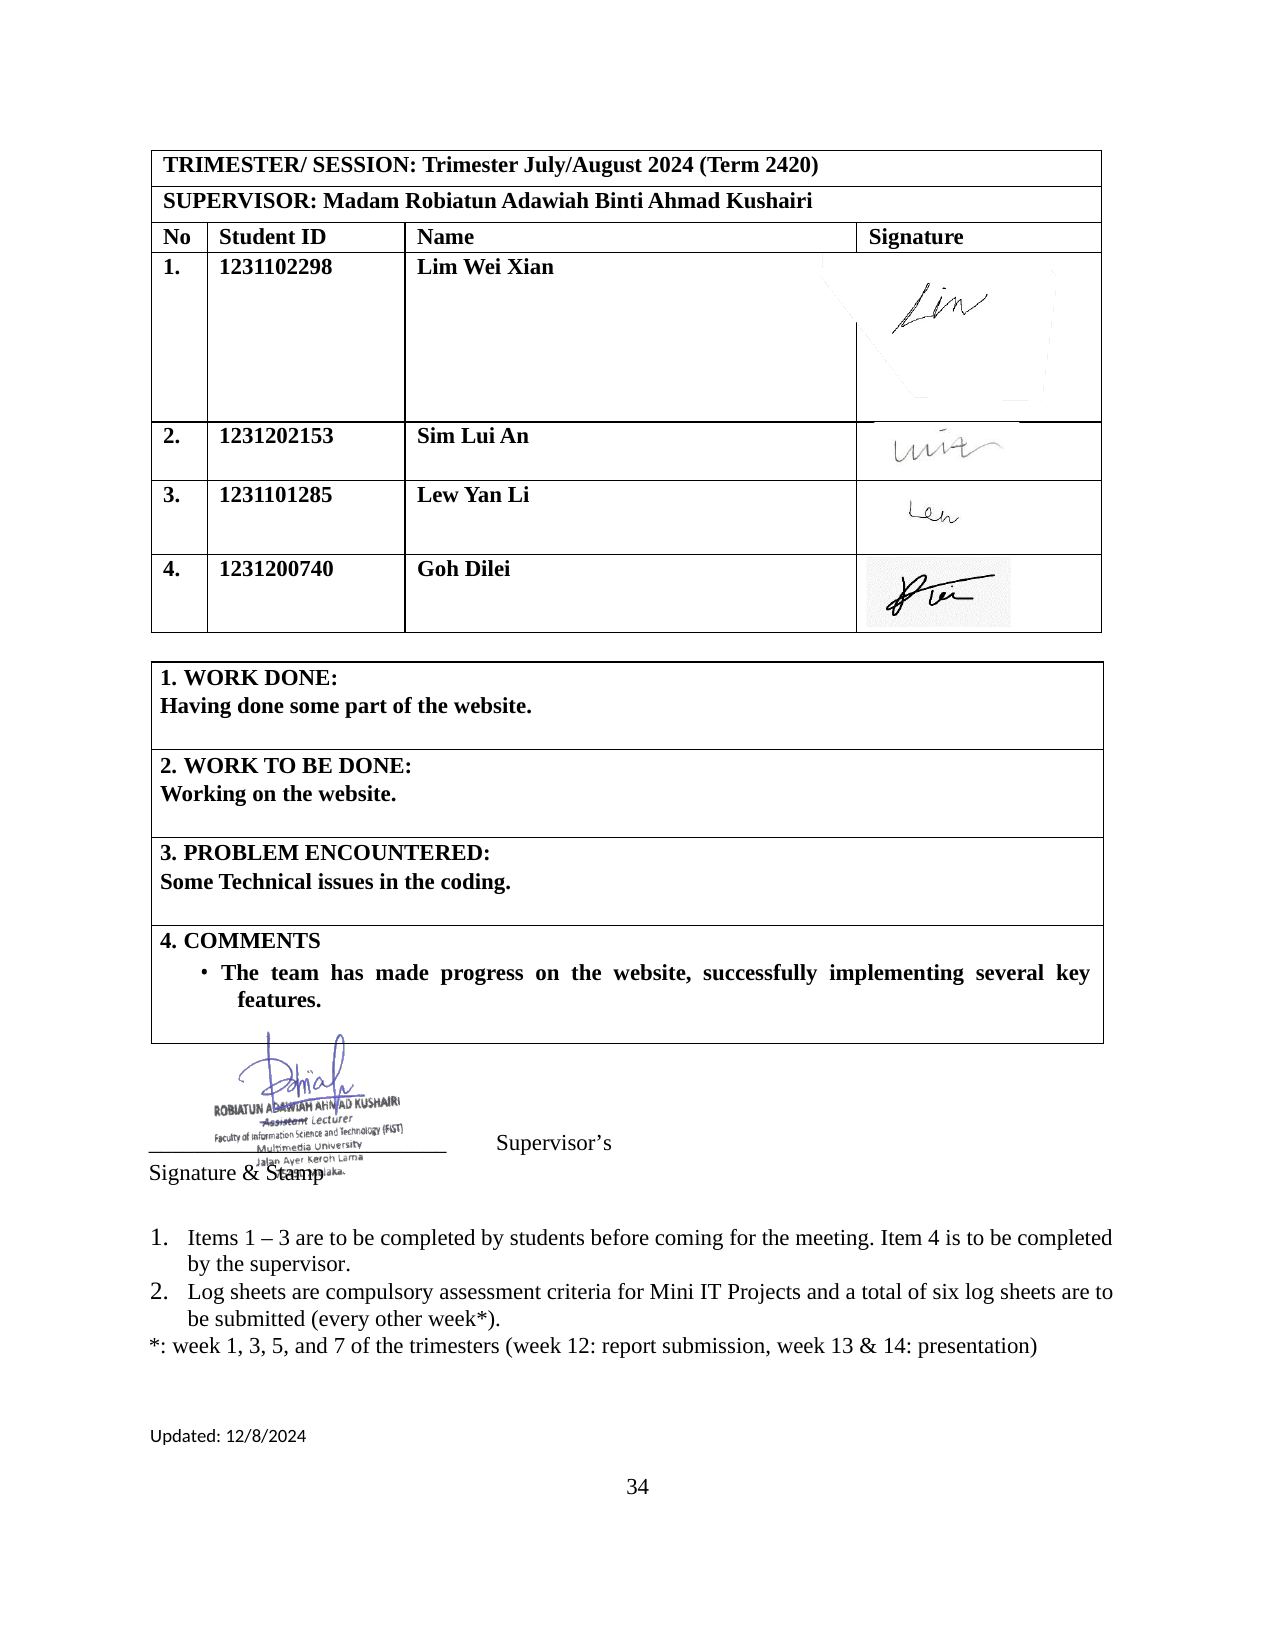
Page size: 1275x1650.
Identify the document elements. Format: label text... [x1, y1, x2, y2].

table_cell Lim Wei Xian [406, 253, 856, 421]
table_cell [857, 555, 1101, 632]
table_cell No [152, 223, 207, 252]
picture [874, 422, 1020, 475]
table_header 1. WORK DONE: Having done some part of the website. [152, 663, 1103, 749]
picture [209, 1044, 406, 1129]
table_cell 1231200740 [208, 555, 404, 632]
table_cell 3. [152, 481, 207, 554]
list Items 1 – 3 are to be completed by students before coming for the meeting. Item 4 is to be completed by the supervisor. [150, 1222, 1125, 1277]
list Log sheets are compulsory assessment criteria for Mini IT Projects and a total of six log sheets are to be submitted (every other week*). [150, 1277, 1125, 1332]
table_cell 3. PROBLEM ENCOUNTERED: Some Technical issues in the coding. [152, 838, 1103, 925]
picture [874, 481, 1030, 548]
table_cell Goh Dilei [406, 555, 856, 632]
table_cell Sim Lui An [406, 423, 856, 480]
table_cell Name [406, 223, 856, 252]
table_cell 4. COMMENTS • The team has made progress on the website, successfully implementing several key features. [152, 926, 1103, 1043]
table_cell 1. [152, 253, 207, 421]
table_cell 4. [152, 555, 207, 632]
table_cell 1231101285 [208, 481, 404, 554]
text Updated: 12/8/2024 [150, 1424, 1125, 1447]
table_cell [857, 423, 1101, 480]
table_cell 1231202153 [208, 423, 404, 480]
text __________________________ Supervisor’s Signature & Stamp [148, 1129, 612, 1186]
table_cell 2. WORK TO BE DONE: Working on the website. [152, 750, 1103, 837]
table_cell SUPERVISOR: Madam Robiatun Adawiah Binti Ahmad Kushairi [152, 187, 1101, 222]
text *: week 1, 3, 5, and 7 of the trimesters (week 12: report submission, week 13 & 14: presentation) [148, 1332, 1125, 1358]
table_cell Student ID [208, 223, 404, 252]
table_cell 1231102298 [208, 253, 404, 421]
table_cell TRIMESTER/ SESSION: Trimester July/August 2024 (Term 2420) [152, 151, 1101, 186]
table_cell Lew Yan Li [406, 481, 856, 554]
table_cell 2. [152, 423, 207, 480]
table_cell [857, 481, 1101, 554]
picture [805, 252, 1101, 420]
picture [866, 556, 1011, 627]
table_cell Signature [857, 223, 1101, 252]
